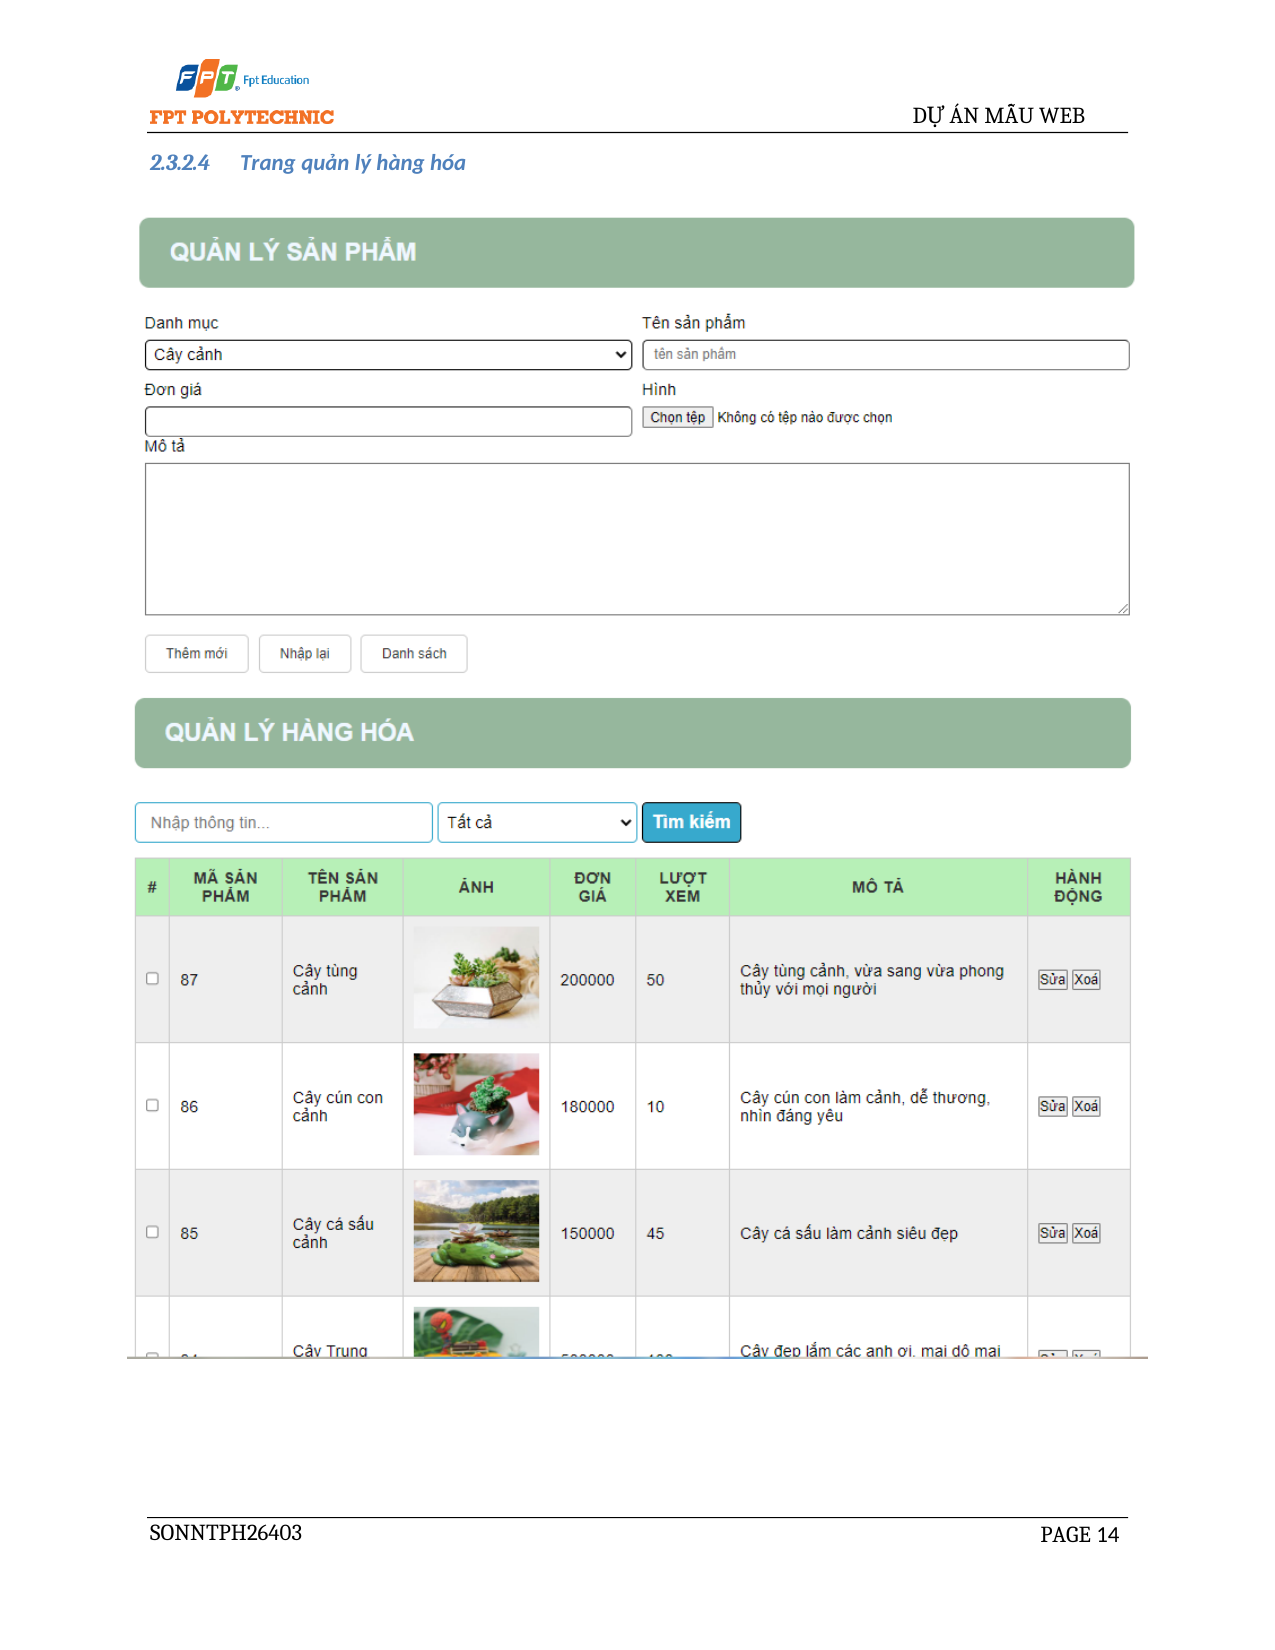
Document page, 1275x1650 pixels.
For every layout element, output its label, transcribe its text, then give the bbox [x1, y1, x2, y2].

list Trang quản lý hàng hóa [150, 148, 1148, 176]
picture [127, 211, 1148, 1359]
picture [150, 59, 334, 124]
